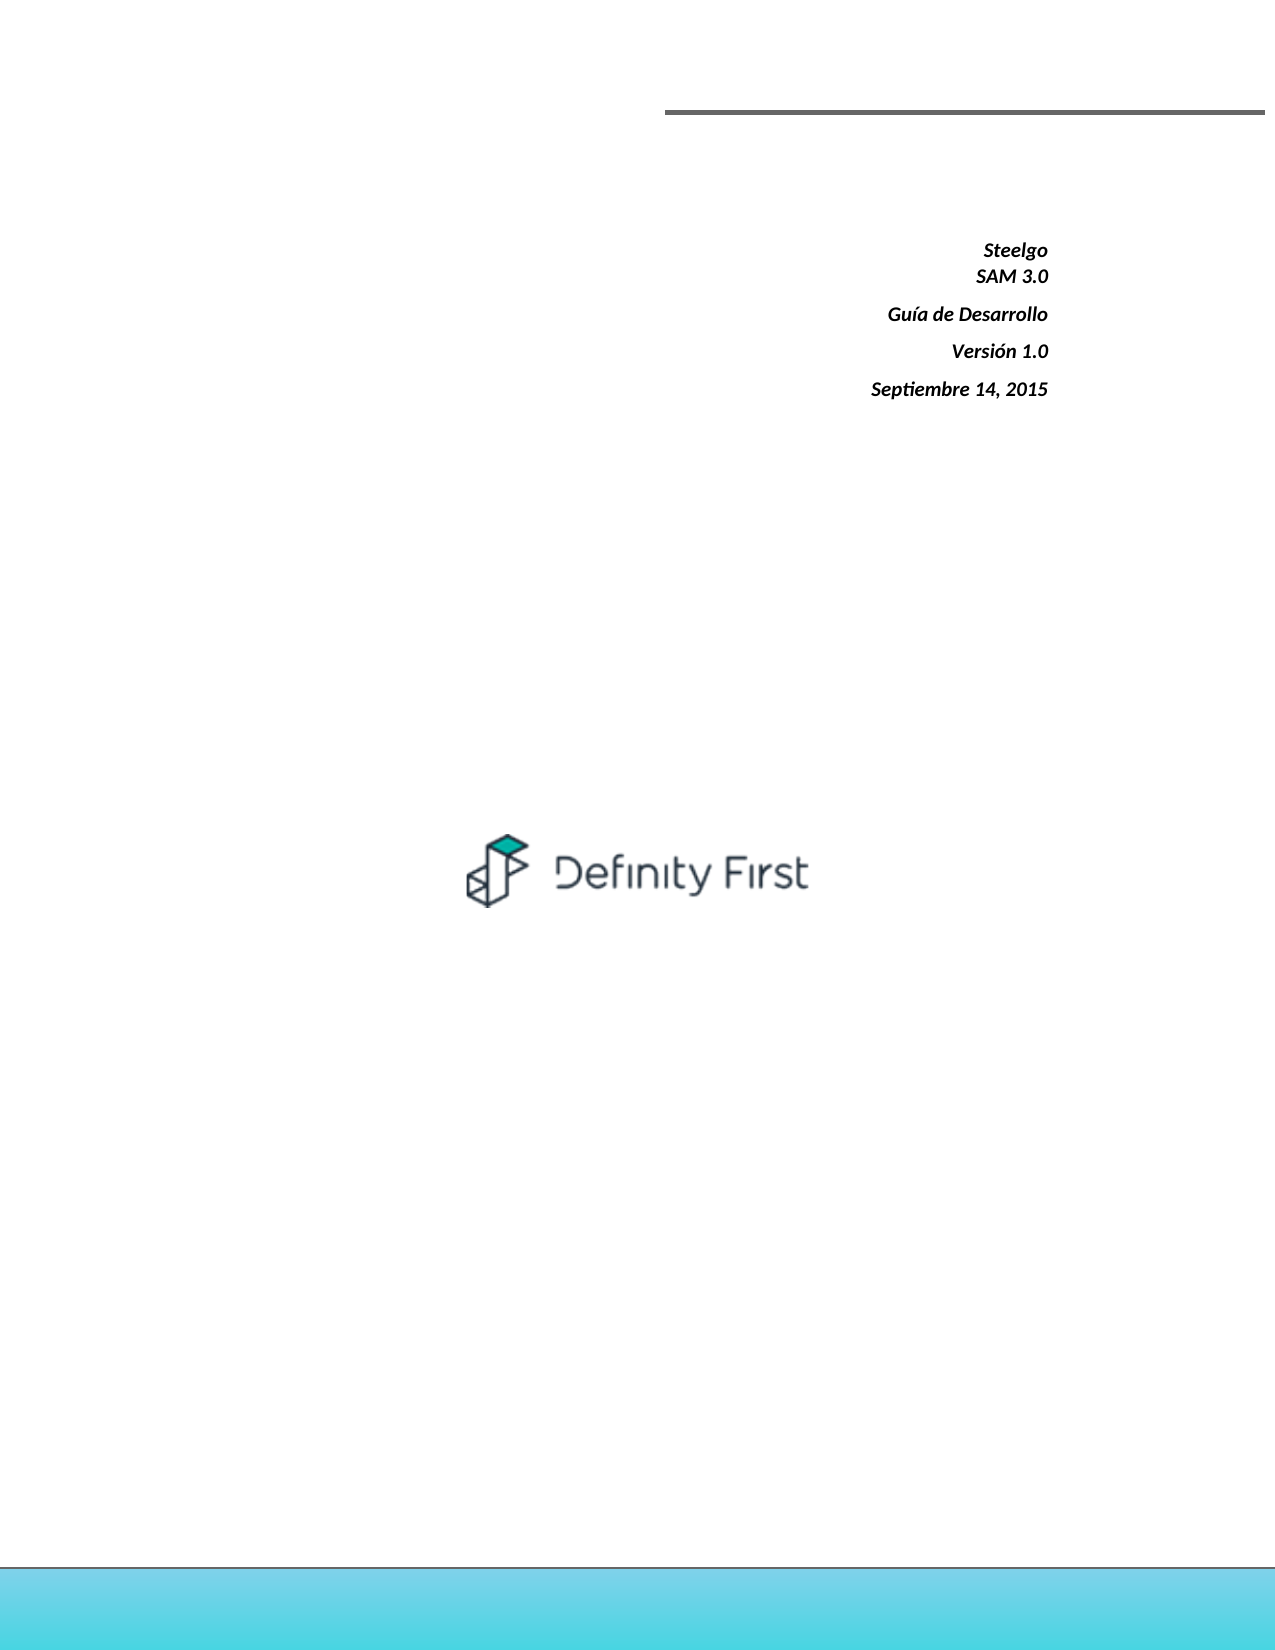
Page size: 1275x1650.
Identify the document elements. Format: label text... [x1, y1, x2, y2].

text Versión 1.0 [225, 339, 1050, 364]
text Septiembre 14, 2015 [225, 377, 1050, 402]
text SAM 3.0 [225, 263, 1050, 288]
text Steelgo [225, 237, 1050, 263]
text Guía de Desarrollo [225, 301, 1050, 326]
picture [466, 834, 809, 908]
